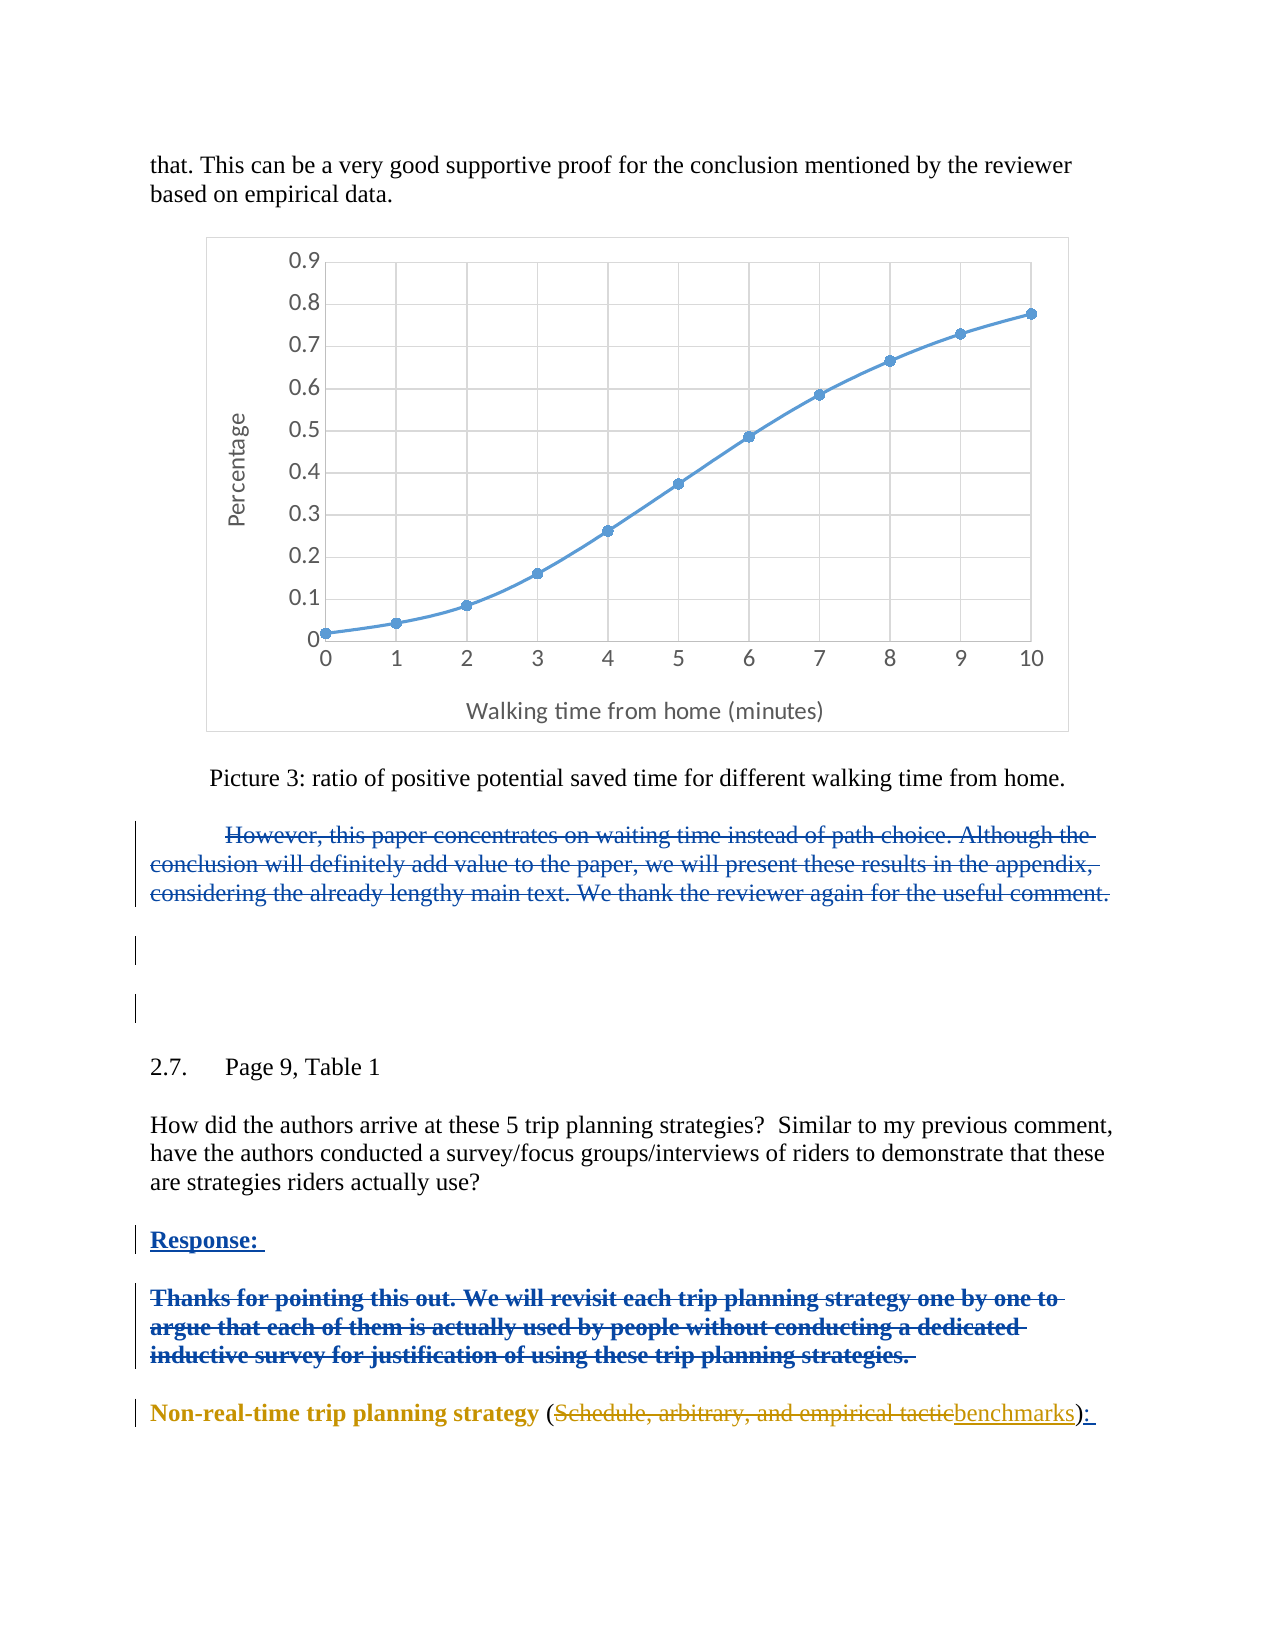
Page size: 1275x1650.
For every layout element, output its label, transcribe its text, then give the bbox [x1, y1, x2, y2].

text How did the authors arrive at these 5 trip planning strategies? Similar to my previous comment, have the authors conducted a survey/focus groups/interviews of riders to demonstrate that these are strategies riders actually use? [150, 1110, 1125, 1196]
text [150, 150, 1125, 207]
list Non-real-time trip planning strategy () [150, 1398, 1125, 1427]
list Page 9, Table 1 [150, 1052, 1125, 1081]
